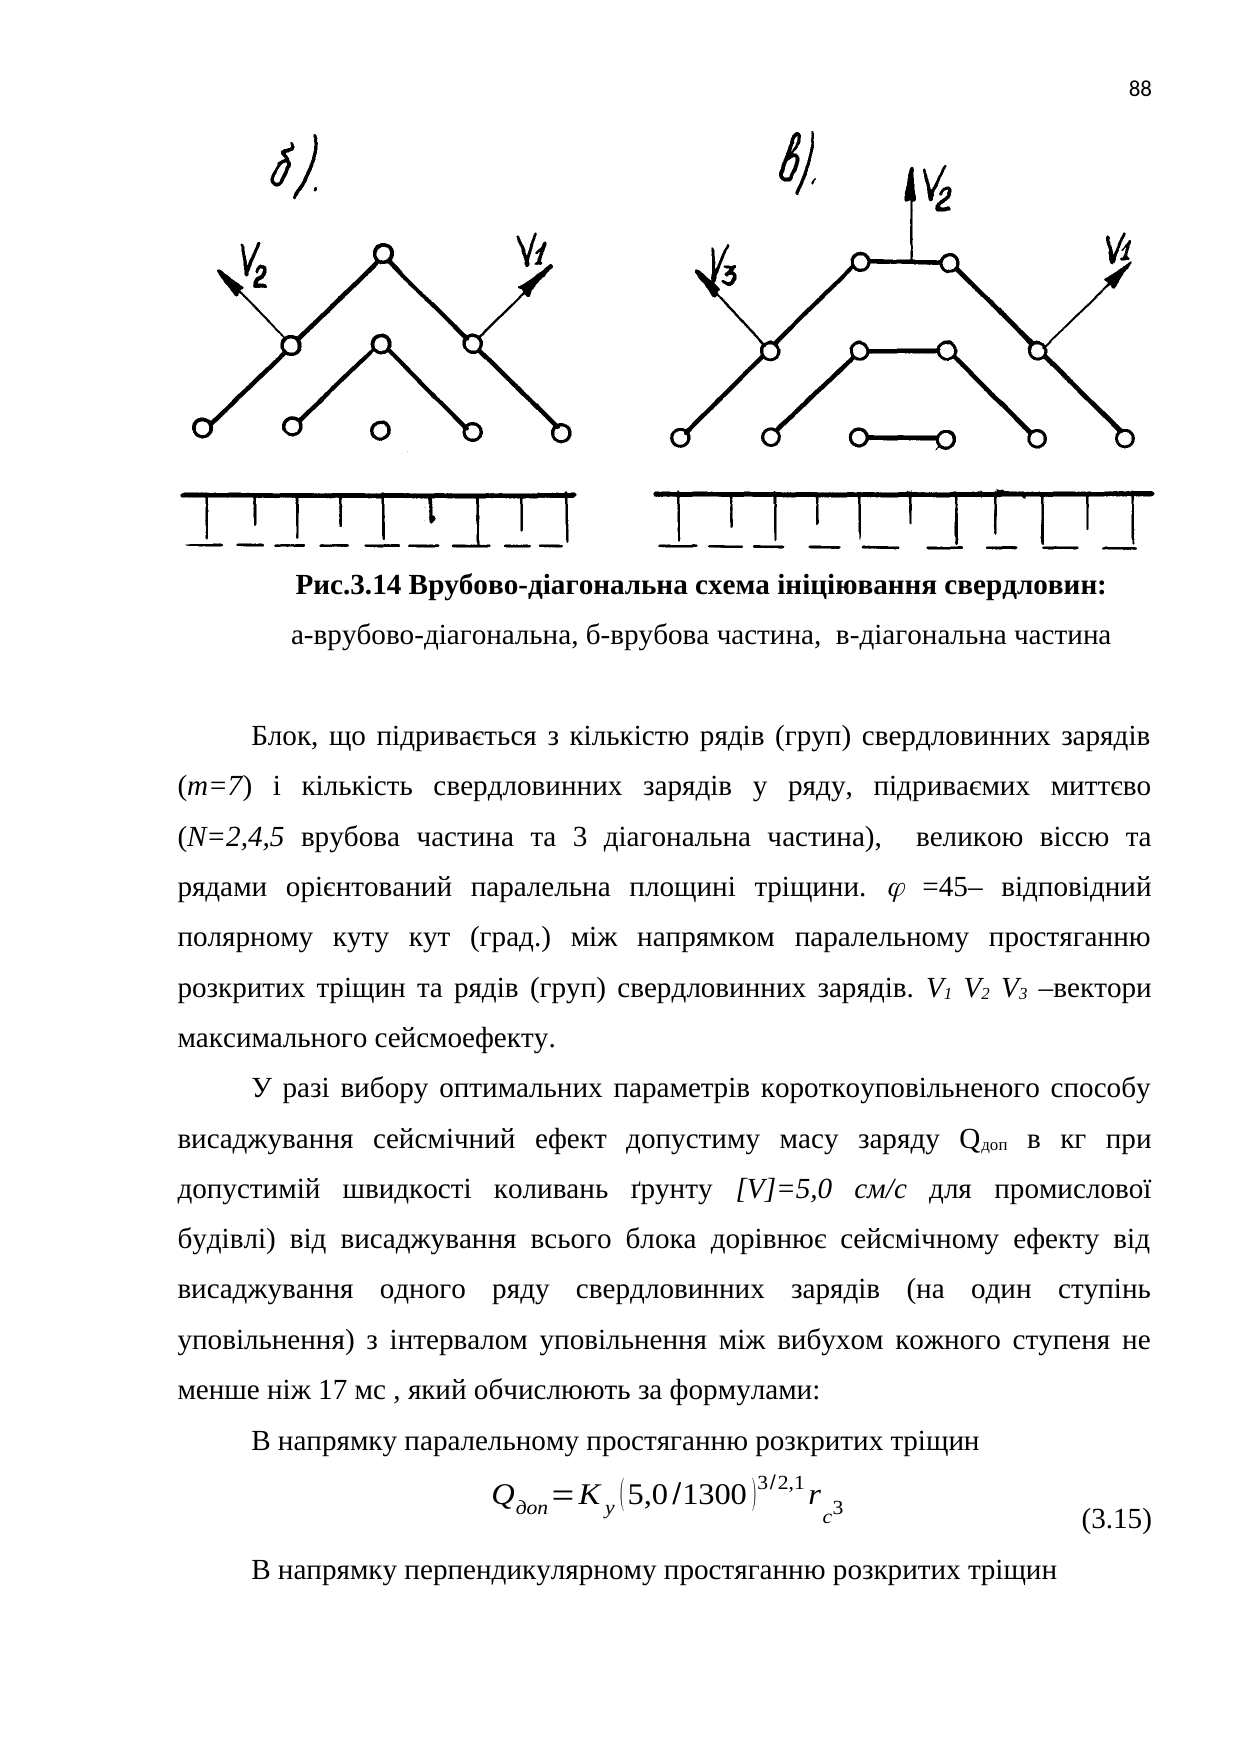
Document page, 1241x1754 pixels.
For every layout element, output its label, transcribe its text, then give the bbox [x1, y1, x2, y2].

text (3.15) [177, 1473, 1152, 1535]
text У разі вибору оптимальних параметрів короткоуповільненого способу висаджування сейсмічний ефект допустиму масу заряду Qдоп в кг при допустимій швидкості коливань ґрунту [V]=5,0 см/с для промислової будівлі) від висаджування всього блока дорівнює сейсмічному ефекту від висаджування одного ряду свердловинних зарядів (на один ступінь уповільнення) з інтервалом уповільнення між вибухом кожного ступеня не менше ніж 17 мс , який обчислюють за формулами: [177, 1070, 1152, 1406]
picture [177, 129, 1157, 554]
text В напрямку паралельному простяганню розкритих тріщин [177, 1423, 1152, 1456]
text Рис.3.14 Врубово-діагональна схема ініціювання свердловин: [251, 567, 1152, 601]
text а-врубово-діагональна, б-врубова частина, в-діагональна частина [251, 617, 1152, 651]
text Блок, що підривається з кількістю рядів (груп) свердловинних зарядів (m=7) і кількість свердловинних зарядів у ряду, підриваємих миттєво (N=2,4,5 врубова частина та 3 діагональна частина), великою віссю та рядами орієнтований паралельна площині тріщини. =45– відповідний полярному куту кут (град.) між напрямком паралельному простяганню розкритих тріщин та рядів (груп) свердловинних зарядів. V1 V2 V3 –вектори максимального сейсмоефекту. [177, 718, 1152, 1054]
text В напрямку перпендикулярному простяганню розкритих тріщин [177, 1552, 1152, 1585]
